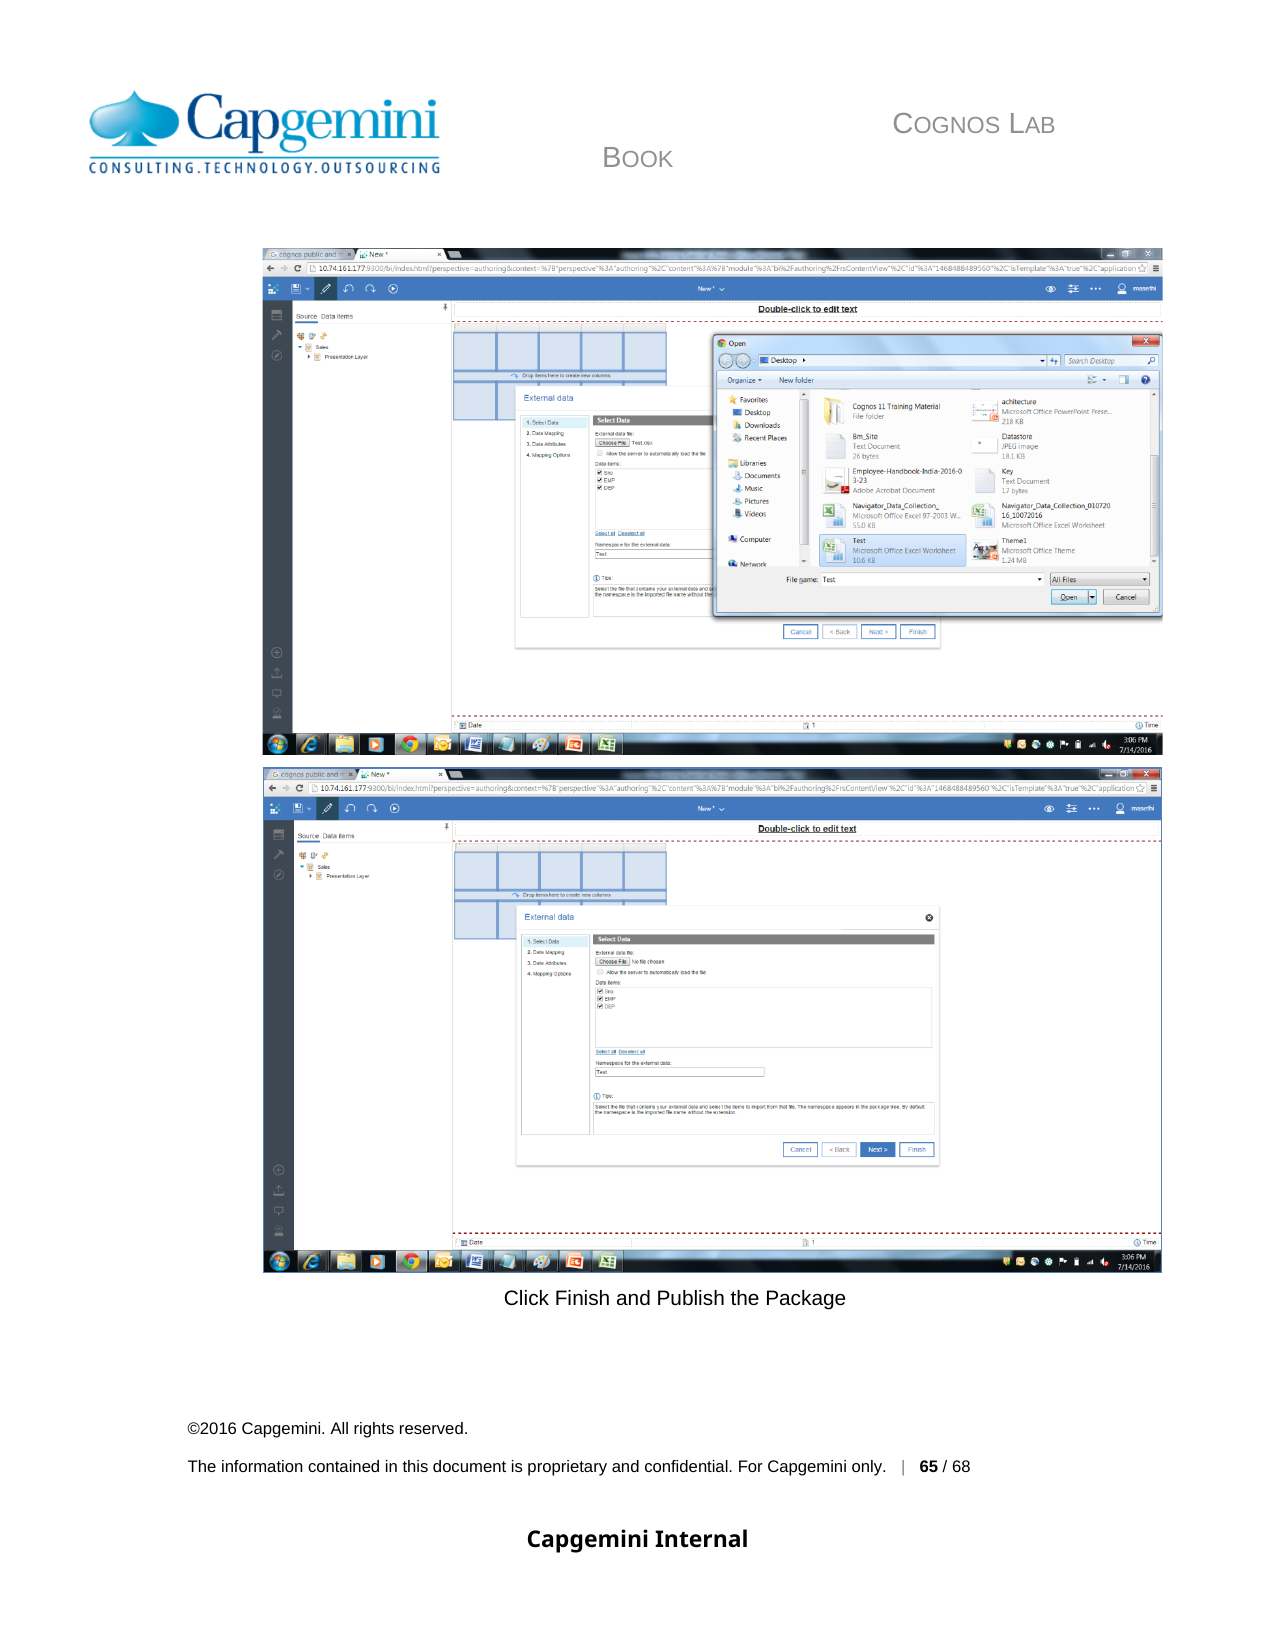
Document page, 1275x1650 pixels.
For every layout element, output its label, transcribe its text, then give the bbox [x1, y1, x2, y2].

text Click Finish and Publish the Package [262, 1286, 1087, 1310]
picture [264, 769, 1161, 1272]
picture [262, 248, 1163, 755]
picture [87, 89, 443, 177]
